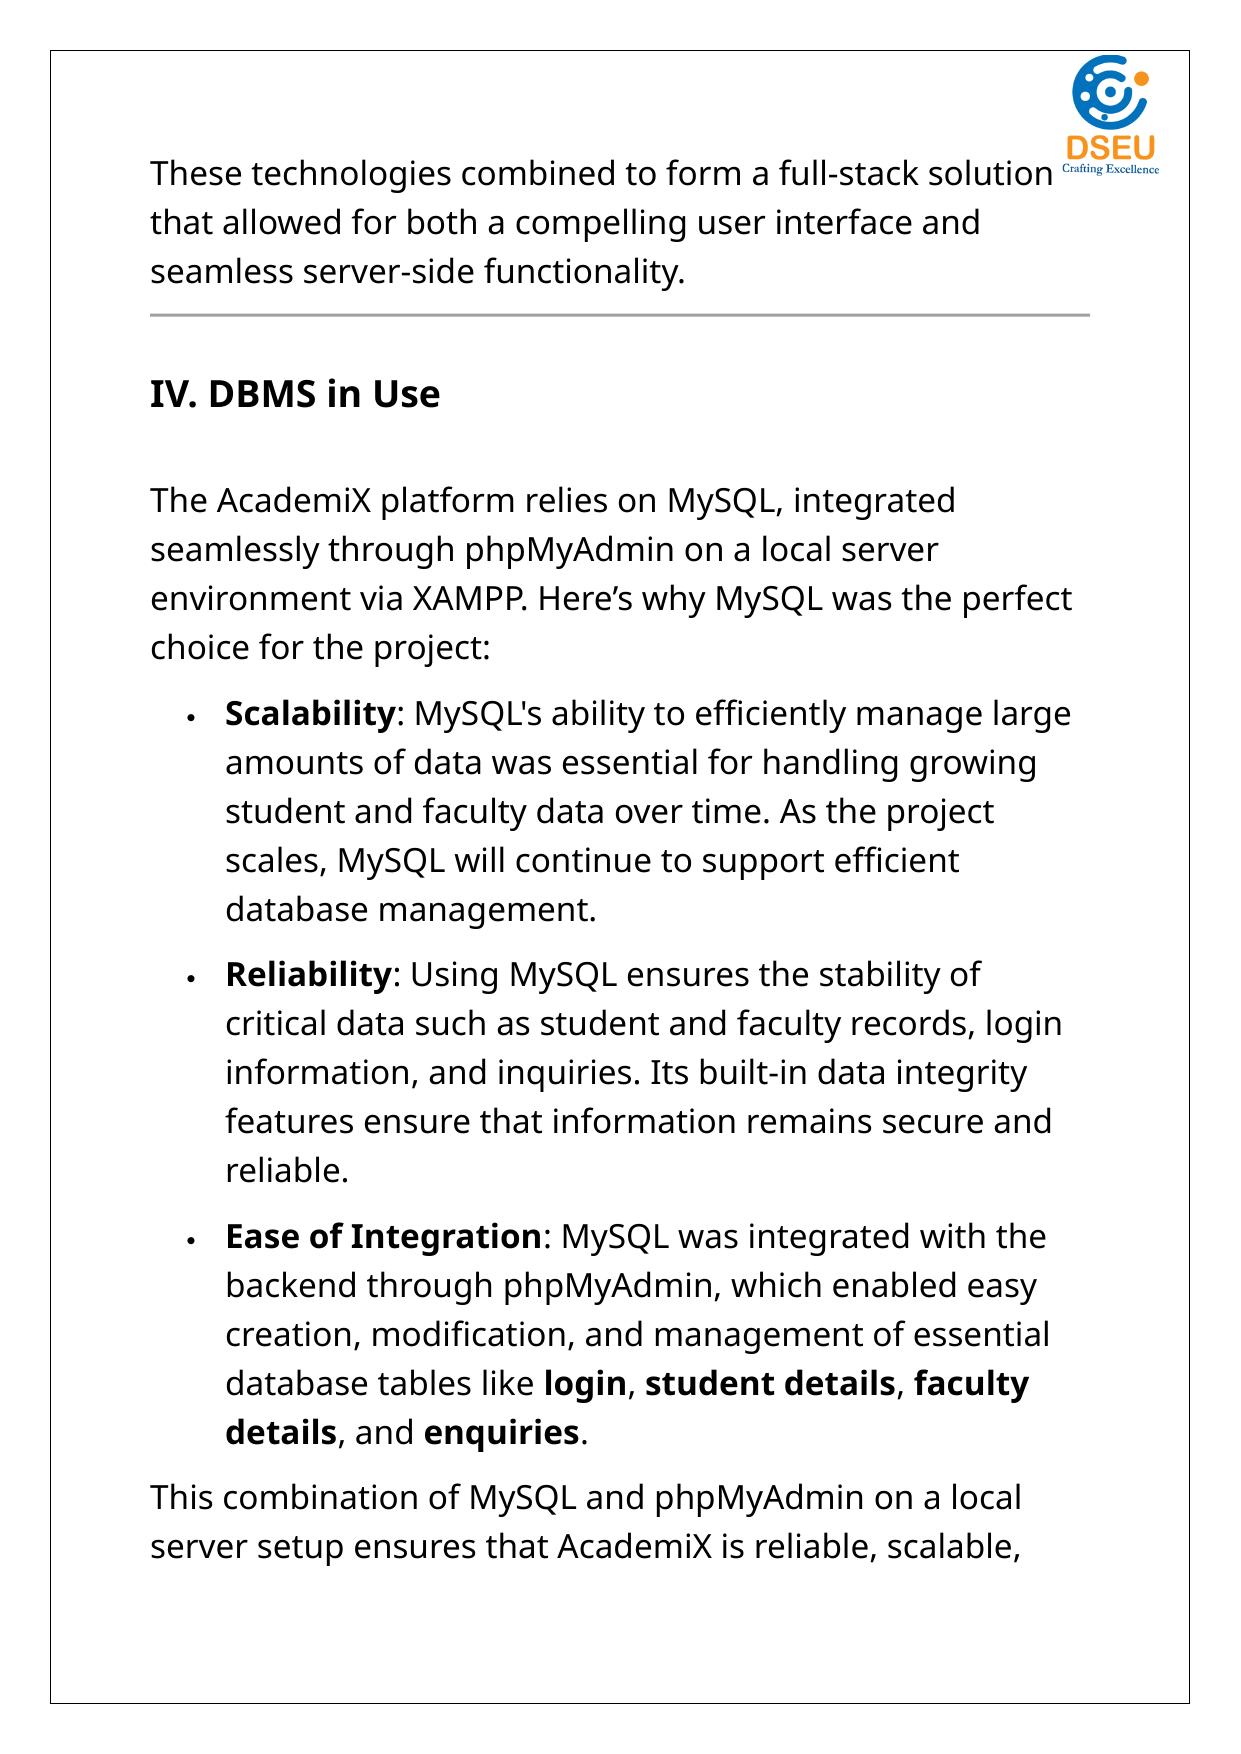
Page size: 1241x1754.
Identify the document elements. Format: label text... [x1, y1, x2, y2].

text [150, 1474, 1090, 1568]
text The AcademiX platform relies on MySQL, integrated seamlessly through phpMyAdmin on a local server environment via XAMPP. Here’s why MySQL was the perfect choice for the project: [150, 477, 1090, 669]
text These technologies combined to form a full-stack solution that allowed for both a compelling user interface and seamless server-side functionality. [150, 150, 1090, 293]
picture [1062, 55, 1159, 176]
subtitle IV. DBMS in Use [150, 367, 1090, 473]
list Ease of Integration: MySQL was integrated with the backend through phpMyAdmin, which enabled easy creation, modification, and management of essential database tables like login, student details, faculty details, and enquiries. [187, 1213, 1090, 1454]
list Reliability: Using MySQL ensures the stability of critical data such as student and faculty records, login information, and inquiries. Its built-in data integrity features ensure that information remains secure and reliable. [187, 951, 1090, 1192]
list Scalability: MySQL's ability to efficiently manage large amounts of data was essential for handling growing student and faculty data over time. As the project scales, MySQL will continue to support efficient database management. [187, 690, 1090, 931]
